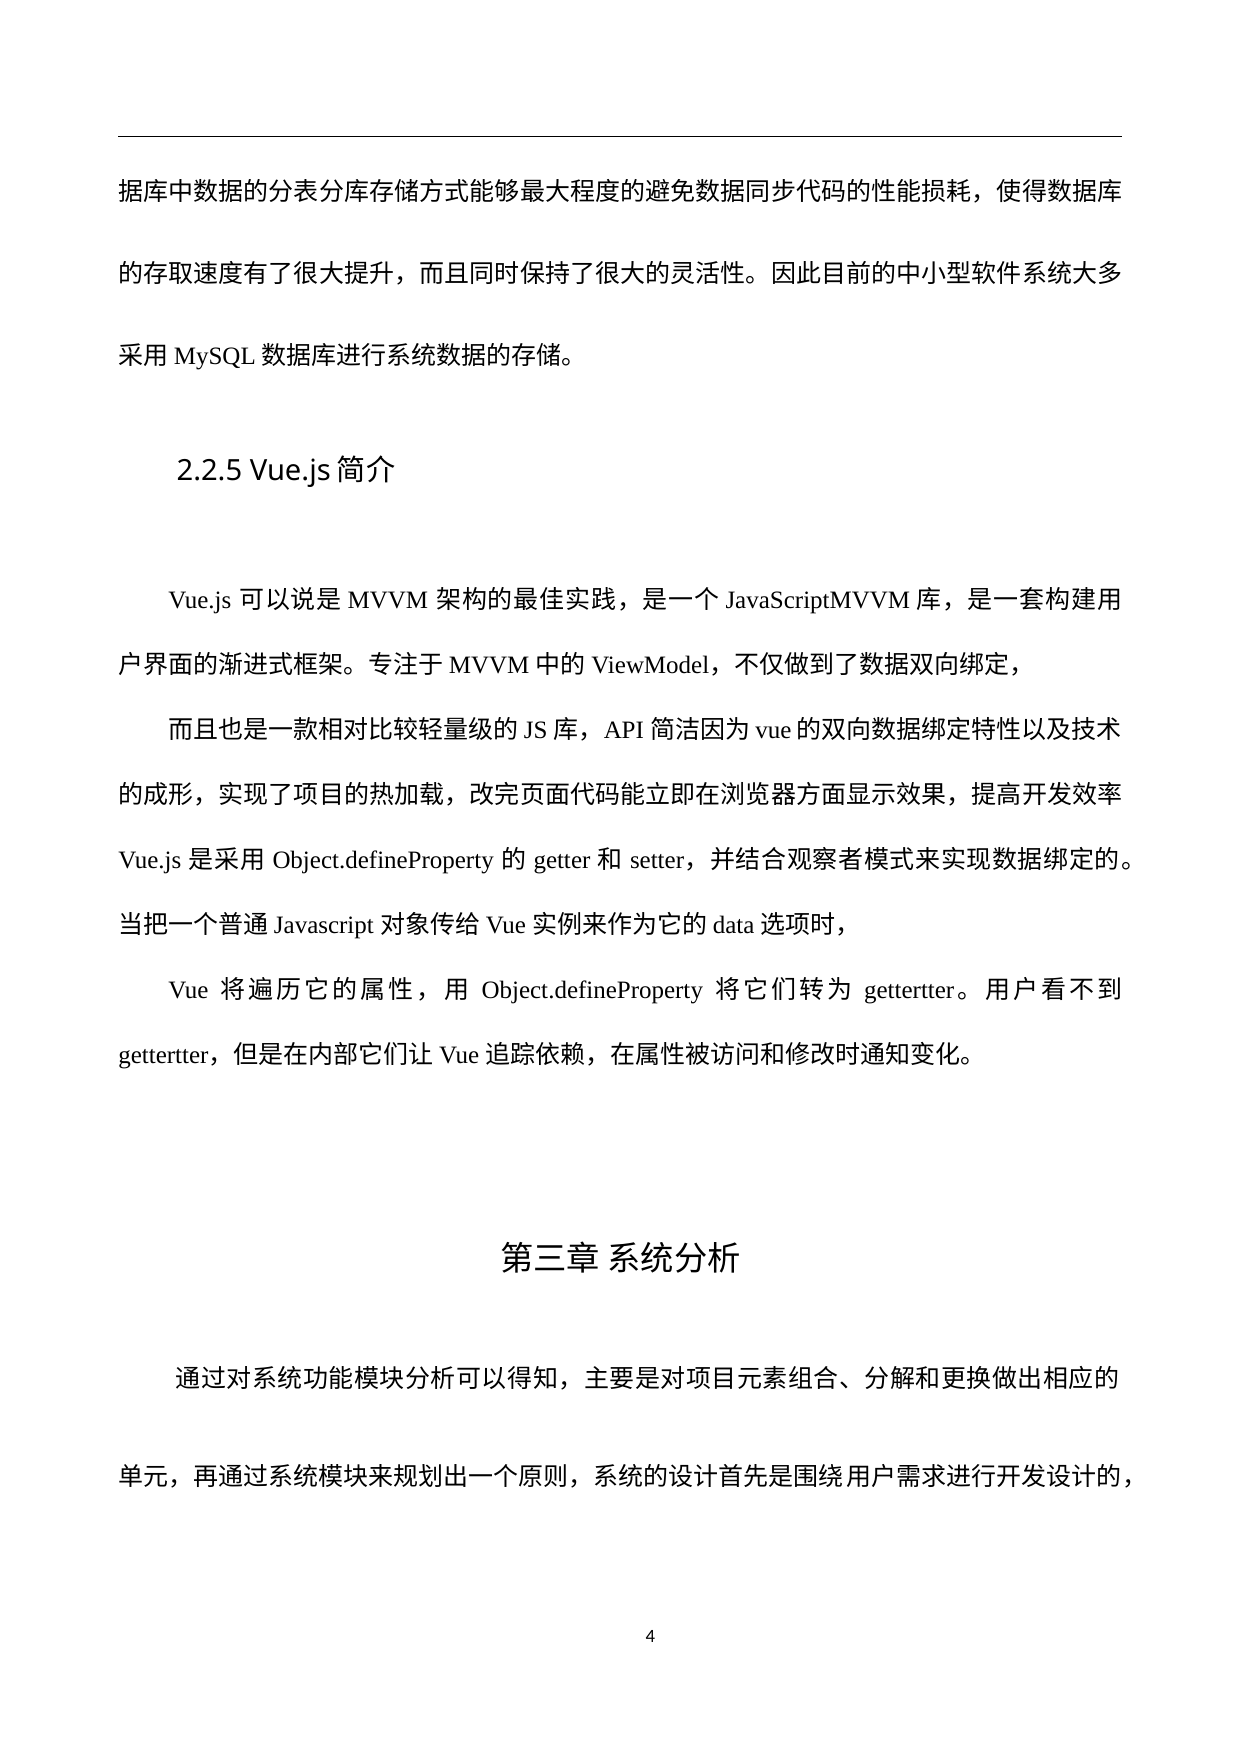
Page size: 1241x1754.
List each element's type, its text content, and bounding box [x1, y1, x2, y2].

text Vue 将遍历它的属性，用 Object.defineProperty 将它们转为 gettertter。用户看不到 gettertter，但是在内部它们让 Vue 追踪依赖，在属性被访问和修改时通知变化。 [118, 956, 1122, 1086]
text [118, 1344, 1122, 1507]
subtitle 第三章 系统分析 [118, 1223, 1122, 1288]
text 2.2.5 Vue.js简介 [118, 436, 1122, 501]
text 而且也是一款相对比较轻量级的JS 库，API 简洁因为vue的双向数据绑定特性以及技术的成形，实现了项目的热加载，改完页面代码能立即在浏览器方面显示效果，提高开发效率Vue.js 是采用 Object.defineProperty 的 getter 和 setter，并结合观察者模式来实现数据绑定的。当把一个普通 Javascript 对象传给 Vue 实例来作为它的 data 选项时， [118, 696, 1122, 956]
text Vue.js 可以说是MVVM 架构的最佳实践，是一个JavaScriptMVVM库，是一套构建用户界面的渐进式框架。专注于 MVVM 中的 ViewModel，不仅做到了数据双向绑定， [118, 566, 1122, 696]
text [118, 157, 1122, 386]
